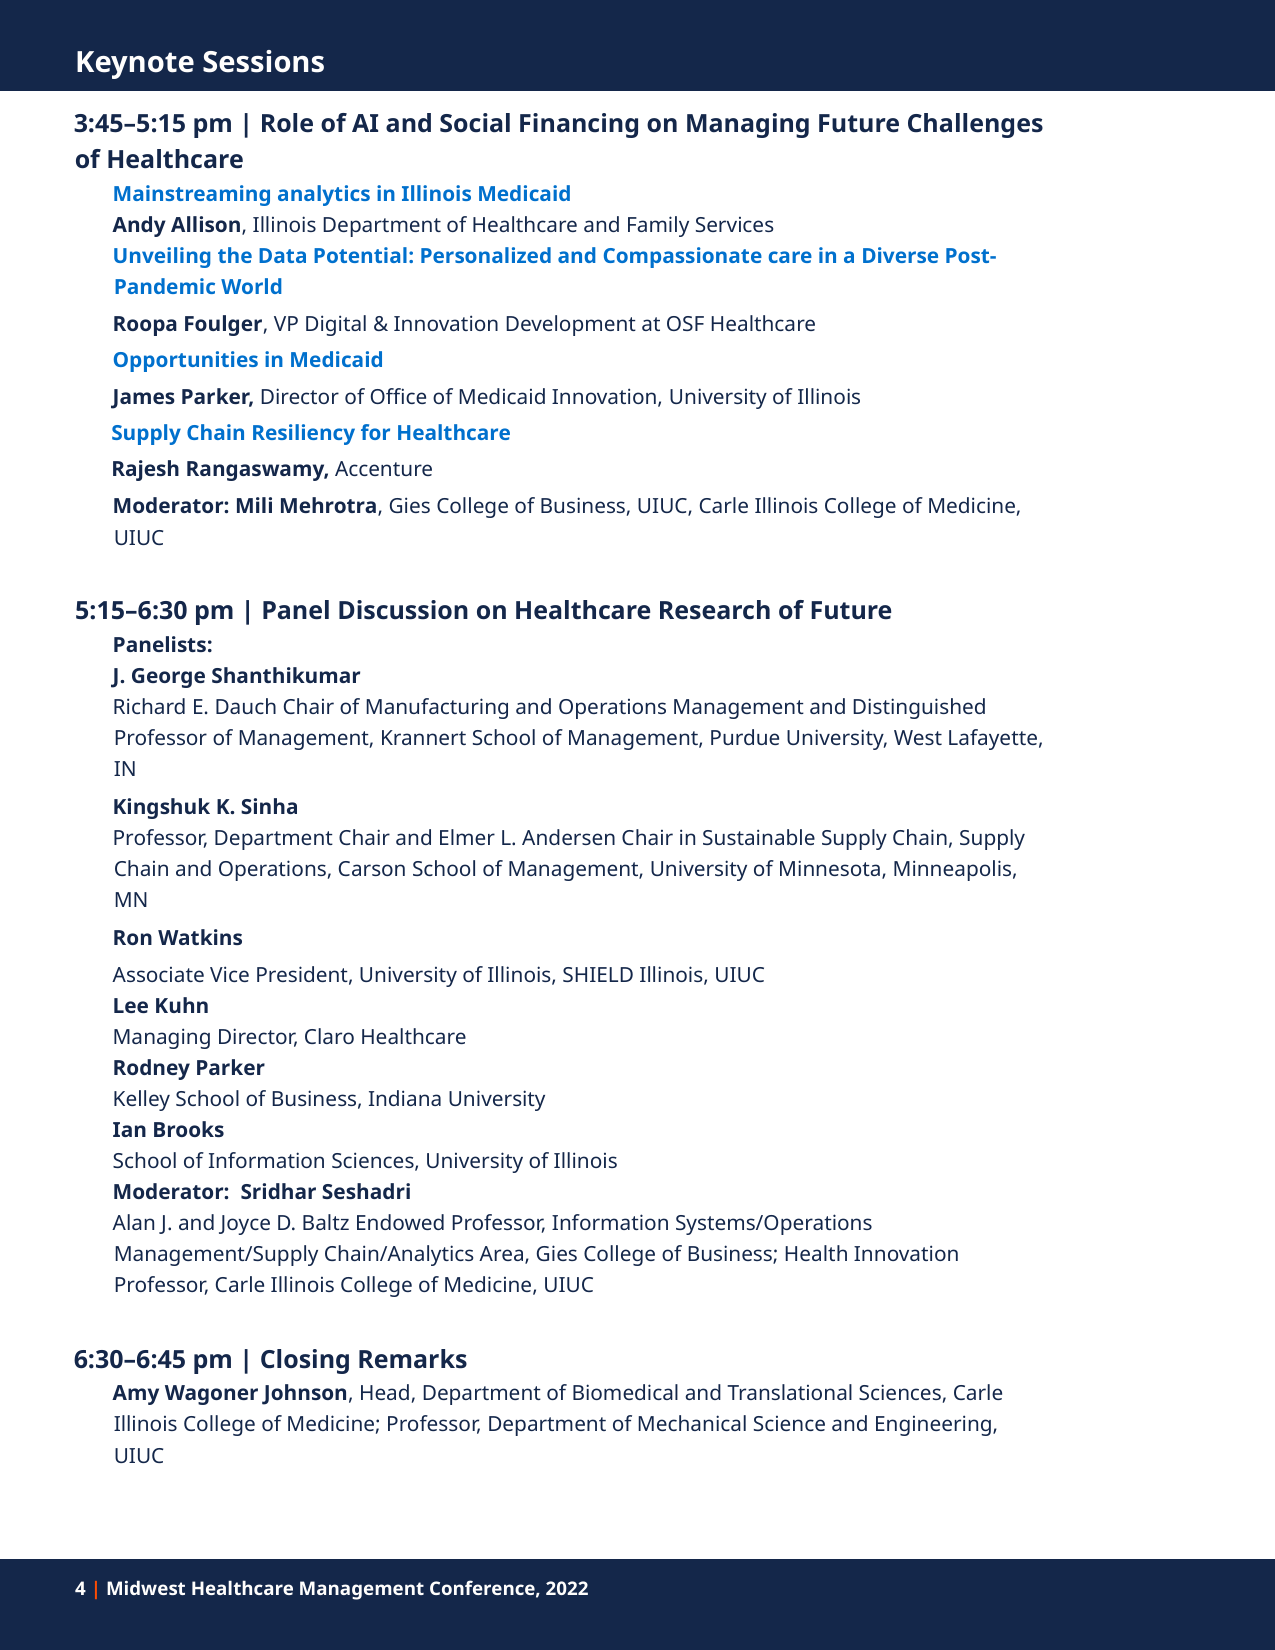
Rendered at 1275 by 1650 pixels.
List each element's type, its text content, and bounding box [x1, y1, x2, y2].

text Roopa Foulger, VP Digital & Innovation Development at OSF Healthcare [112, 309, 1051, 337]
subtitle Managing Director, Claro Healthcare [112, 1022, 1051, 1050]
subtitle J. George Shanthikumar [112, 661, 1051, 689]
subtitle Associate Vice President, University of Illinois, SHIELD Illinois, UIUC [112, 960, 1051, 988]
subtitle School of Information Sciences, University of Illinois [112, 1146, 1051, 1174]
text Panelists: [112, 630, 1051, 658]
text Andy Allison, Illinois Department of Healthcare and Family Services [112, 210, 1051, 239]
subtitle Moderator: Sridhar Seshadri [112, 1177, 1051, 1206]
subtitle Kingshuk K. Sinha [112, 792, 1051, 820]
subtitle 6:30–6:45 pm | Closing Remarks [73, 1341, 1051, 1375]
text Richard E. Dauch Chair of Manufacturing and Operations Management and Distinguished Professor of Management, Krannert School of Management, Purdue University, West Lafayette, IN [112, 692, 1051, 783]
text Alan J. and Joyce D. Baltz Endowed Professor, Information Systems/Operations Management/Supply Chain/Analytics Area, Gies College of Business; Health Innovation Professor, Carle Illinois College of Medicine, UIUC [112, 1208, 1051, 1299]
subtitle Rodney Parker [112, 1053, 1051, 1081]
subtitle Kelley School of Business, Indiana University [112, 1084, 1051, 1112]
subtitle 5:15–6:30 pm | Panel Discussion on Healthcare Research of Future [75, 593, 1051, 627]
text Supply Chain Resiliency for Healthcare [111, 419, 910, 446]
text Unveiling the Data Potential: Personalized and Compassionate care in a Diverse Post-Pandemic World [112, 242, 1051, 301]
subtitle Ian Brooks [112, 1115, 1051, 1143]
text Rajesh Rangaswamy, Accenture [111, 455, 910, 482]
subtitle Lee Kuhn [112, 991, 1051, 1019]
text Opportunities in Medicaid [112, 346, 1051, 374]
text Ron Watkins [112, 923, 1051, 951]
text Amy Wagoner Johnson, Head, Department of Biomedical and Translational Sciences, Carle Illinois College of Medicine; Professor, Department of Mechanical Science and Engineering, UIUC [112, 1378, 1051, 1469]
text Moderator: Mili Mehrotra, Gies College of Business, UIUC, Carle Illinois College of Medicine, UIUC [112, 492, 1051, 551]
text Mainstreaming analytics in Illinois Medicaid [112, 179, 1051, 208]
text James Parker, Director of Office of Medicaid Innovation, University of Illinois [112, 382, 1051, 411]
text Professor, Department Chair and Elmer L. Andersen Chair in Sustainable Supply Chain, Supply Chain and Operations, Carson School of Management, University of Minnesota, Minneapolis, MN [112, 823, 1051, 914]
subtitle 3:45–5:15 pm | Role of AI and Social Financing on Managing Future Challenges of Healthcare [73, 105, 1051, 176]
